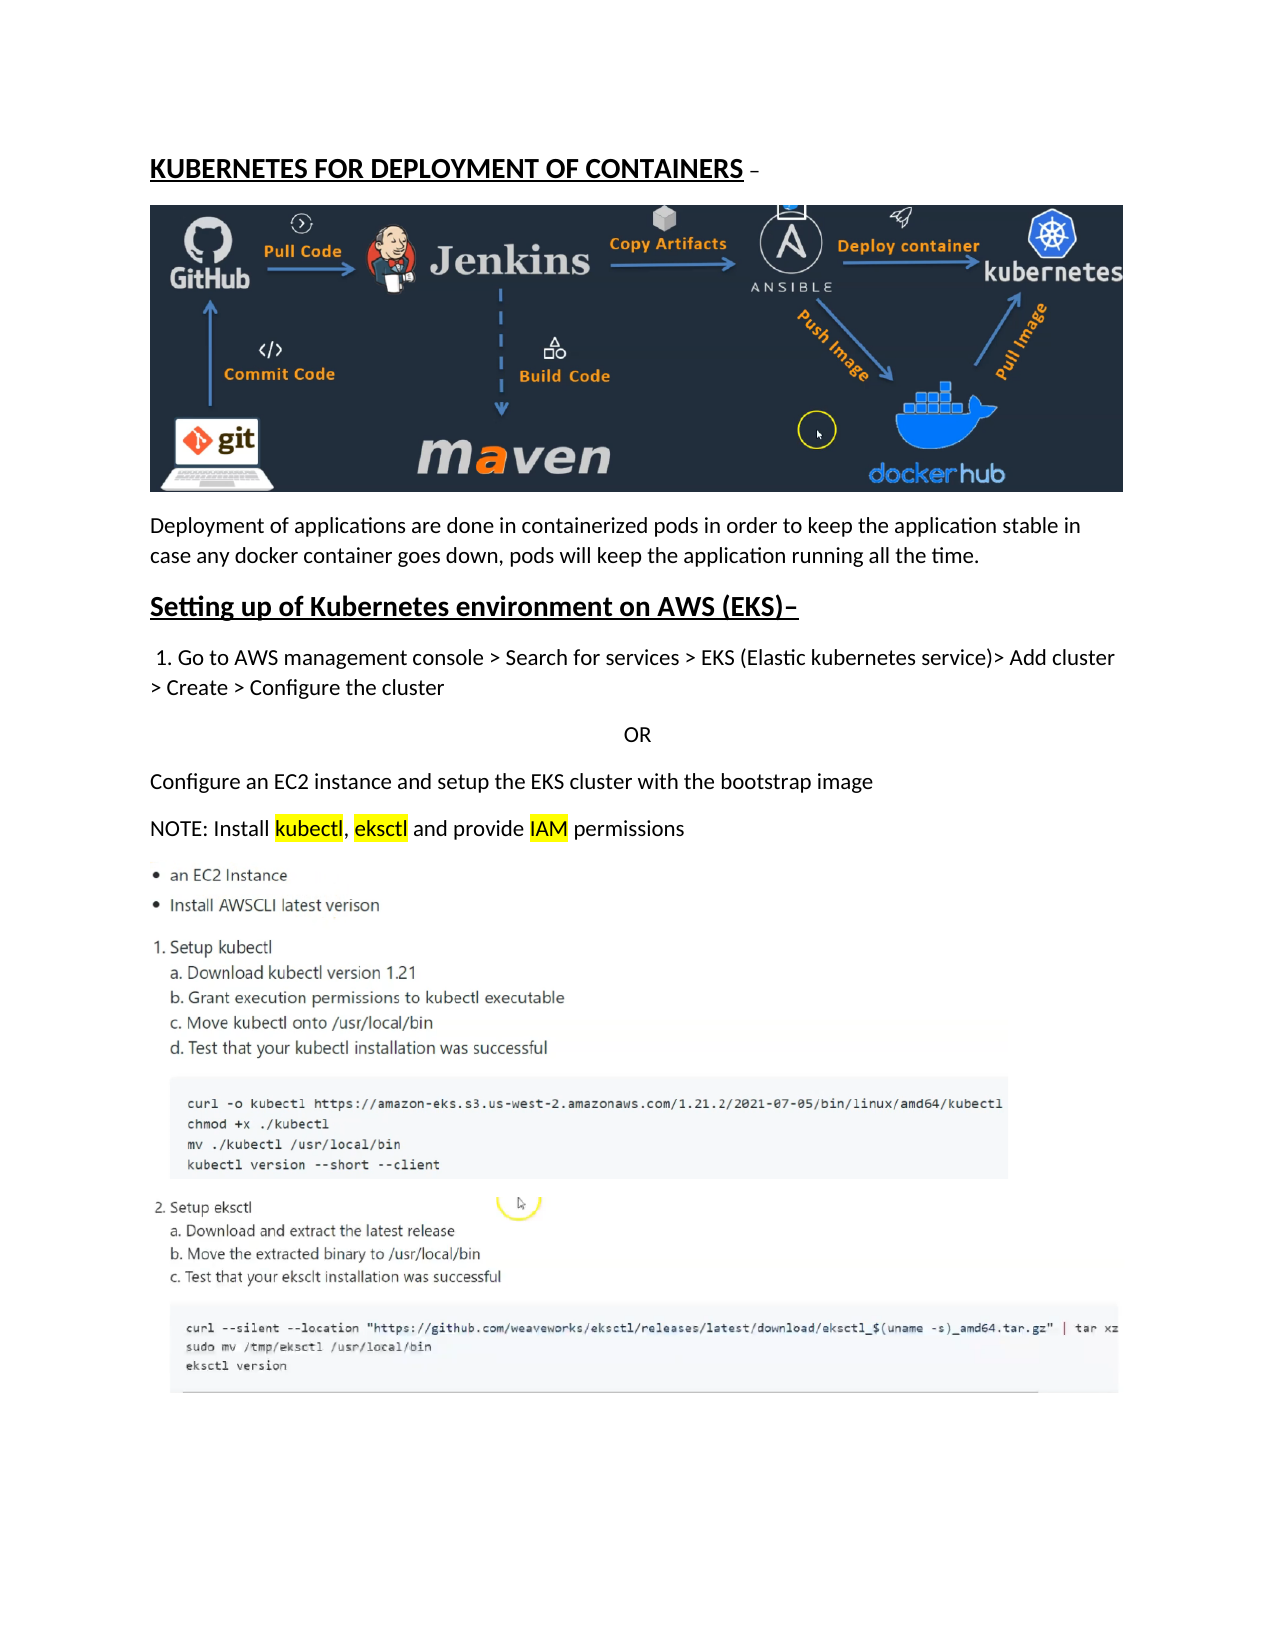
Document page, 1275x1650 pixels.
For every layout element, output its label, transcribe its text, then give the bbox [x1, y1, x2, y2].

text KUBERNETES FOR DEPLOYMENT OF CONTAINERS – [150, 150, 1125, 186]
picture [150, 205, 1123, 492]
text NOTE: Install kubectl, eksctl and provide IAM permissions [568, 814, 1125, 842]
text Setting up of Kubernetes environment on AWS (EKS)– [150, 588, 1125, 624]
text OR [150, 720, 1125, 748]
picture [150, 1197, 1125, 1393]
text Deployment of applications are done in containerized pods in order to keep the application stable in case any docker container goes down, pods will keep the application running all the time. [150, 511, 1125, 569]
text NOTE: Install kubectl, eksctl and provide IAM permissions [150, 814, 275, 842]
text Configure an EC2 instance and setup the EKS cluster with the bootstrap image [150, 767, 1125, 795]
text 1. Go to AWS management console > Search for services > EKS (Elastic kubernetes service)> Add cluster > Create > Configure the cluster [150, 643, 1125, 701]
picture [150, 860, 1009, 1179]
